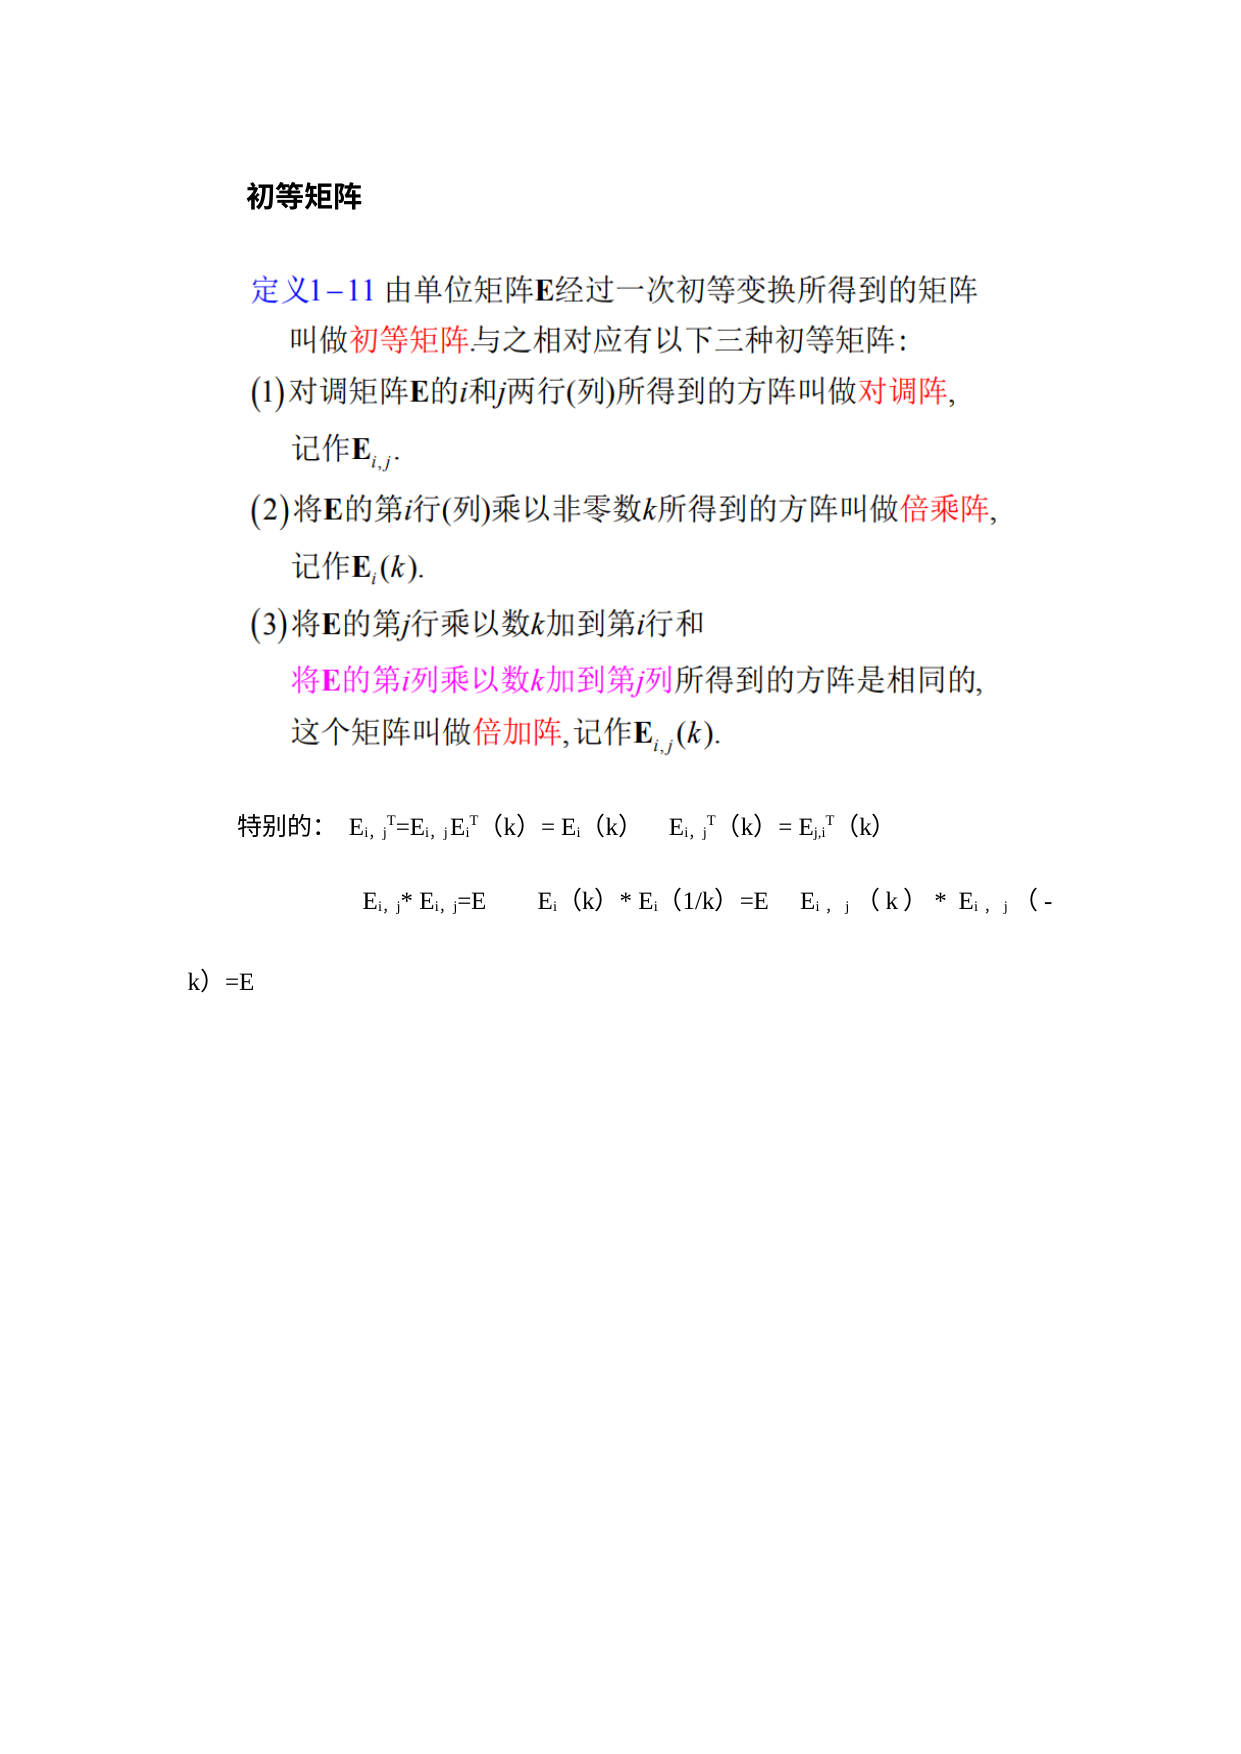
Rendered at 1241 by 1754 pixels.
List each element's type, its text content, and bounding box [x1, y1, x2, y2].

subtitle 初等矩阵 [187, 162, 1053, 227]
text 特别的： Ei，jT=Ei，j EiT（k）= Ei（k） Ei，jT（k）= Ej,iT（k） [187, 792, 1053, 857]
picture [237, 264, 1004, 774]
text Ei，j* Ei，j=E Ei（k）* Ei（1/k）=E Ei，j（k）* Ei，j（-k）=E [187, 866, 1053, 1012]
